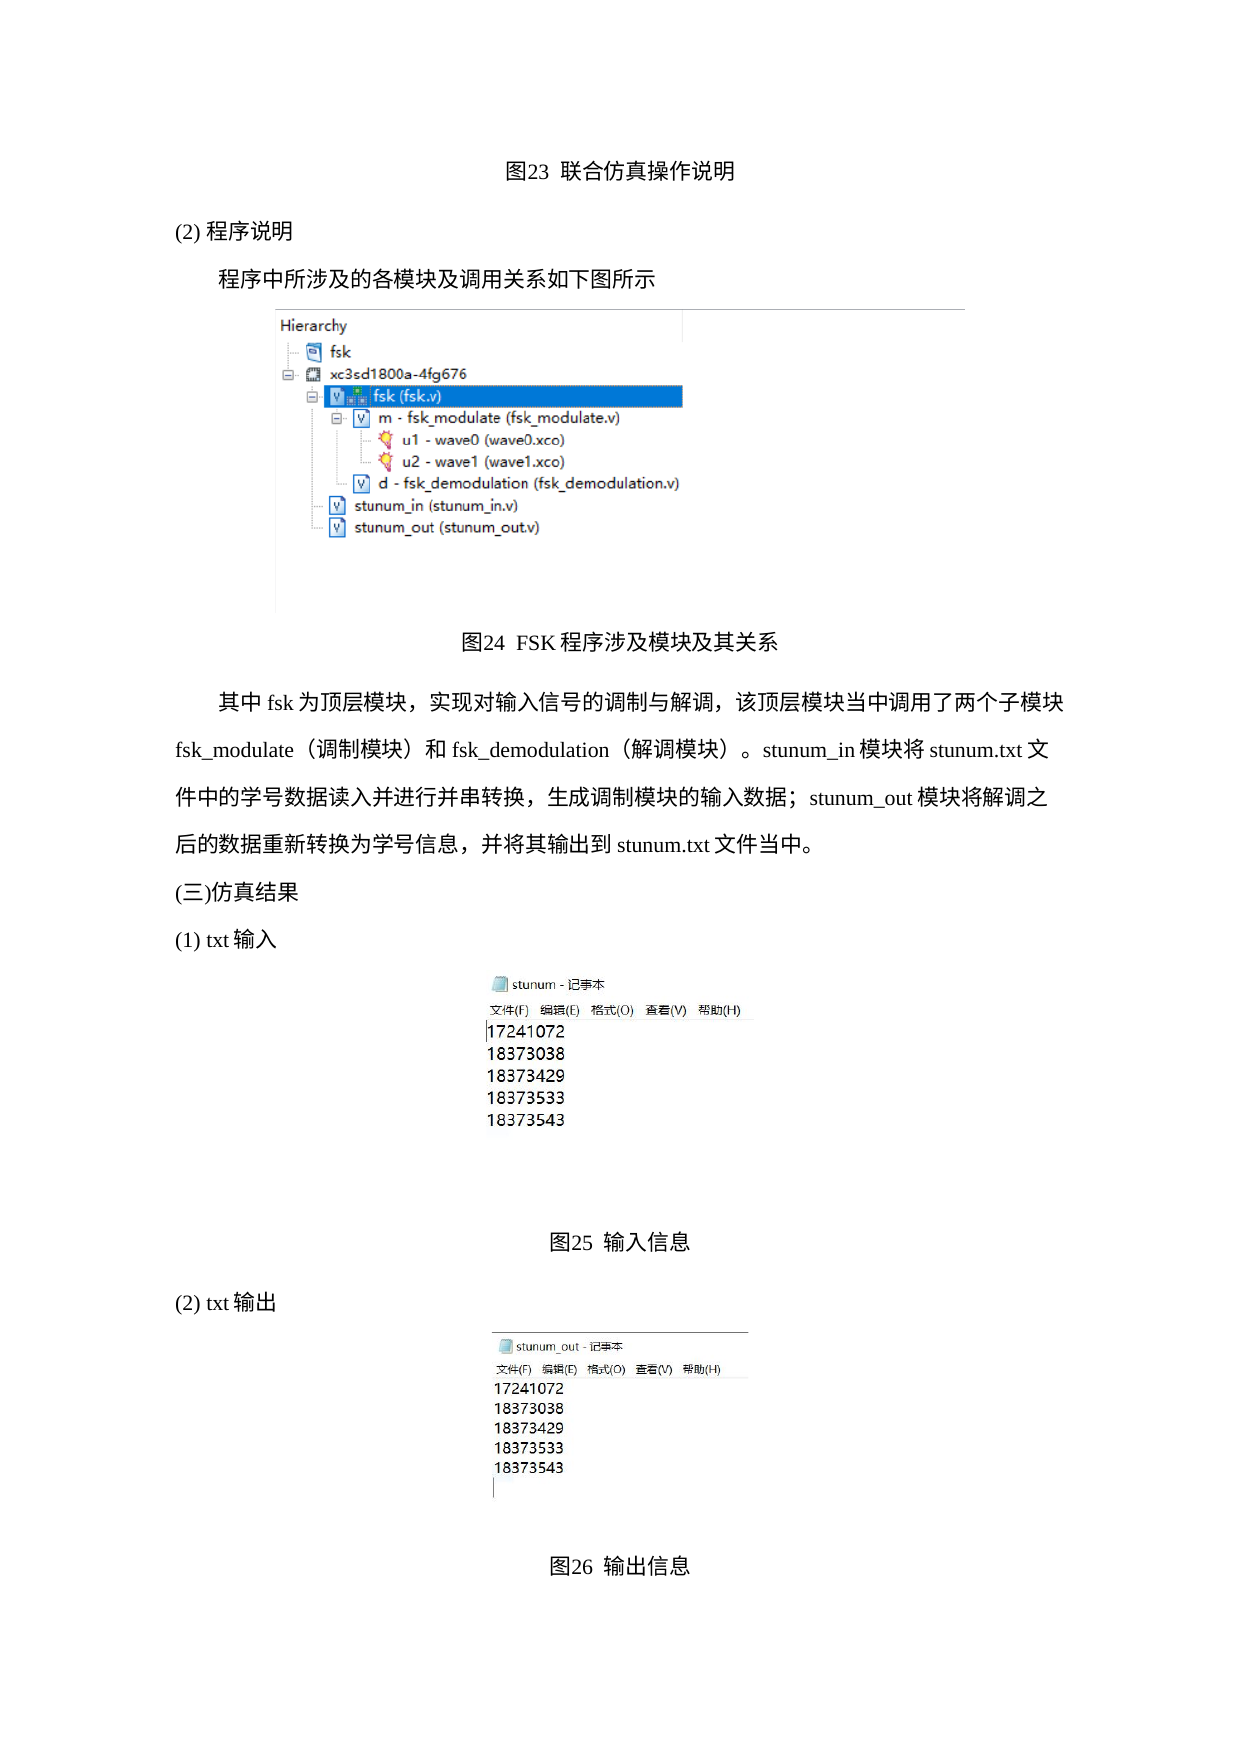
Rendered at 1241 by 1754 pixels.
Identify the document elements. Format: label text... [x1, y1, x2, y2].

picture [275, 309, 965, 613]
text 其中fsk为顶层模块，实现对输入信号的调制与解调，该顶层模块当中调用了两个子模块fsk_modulate（调制模块）和fsk_demodulation（解调模块）。stunum_in模块将stunum.txt文件中的学号数据读入并进行并串转换，生成调制模块的输入数据；stunum_out模块将解调之后的数据重新转换为学号信息，并将其输出到stunum.txt文件当中。 [175, 685, 1065, 859]
picture [486, 970, 754, 1215]
subtitle 仿真结果 [175, 875, 1065, 907]
text FSK程序涉及模块及其关系 [175, 625, 1065, 657]
subtitle 程序说明 [175, 214, 1065, 246]
text 输出信息 [175, 1551, 1065, 1581]
picture [491, 1332, 749, 1539]
subtitle txt输入 [175, 922, 1065, 954]
text 输入信息 [175, 1227, 1065, 1257]
text 程序中所涉及的各模块及调用关系如下图所示 [175, 262, 1065, 293]
subtitle txt输出 [175, 1284, 1065, 1316]
text 联合仿真操作说明 [175, 154, 1065, 186]
